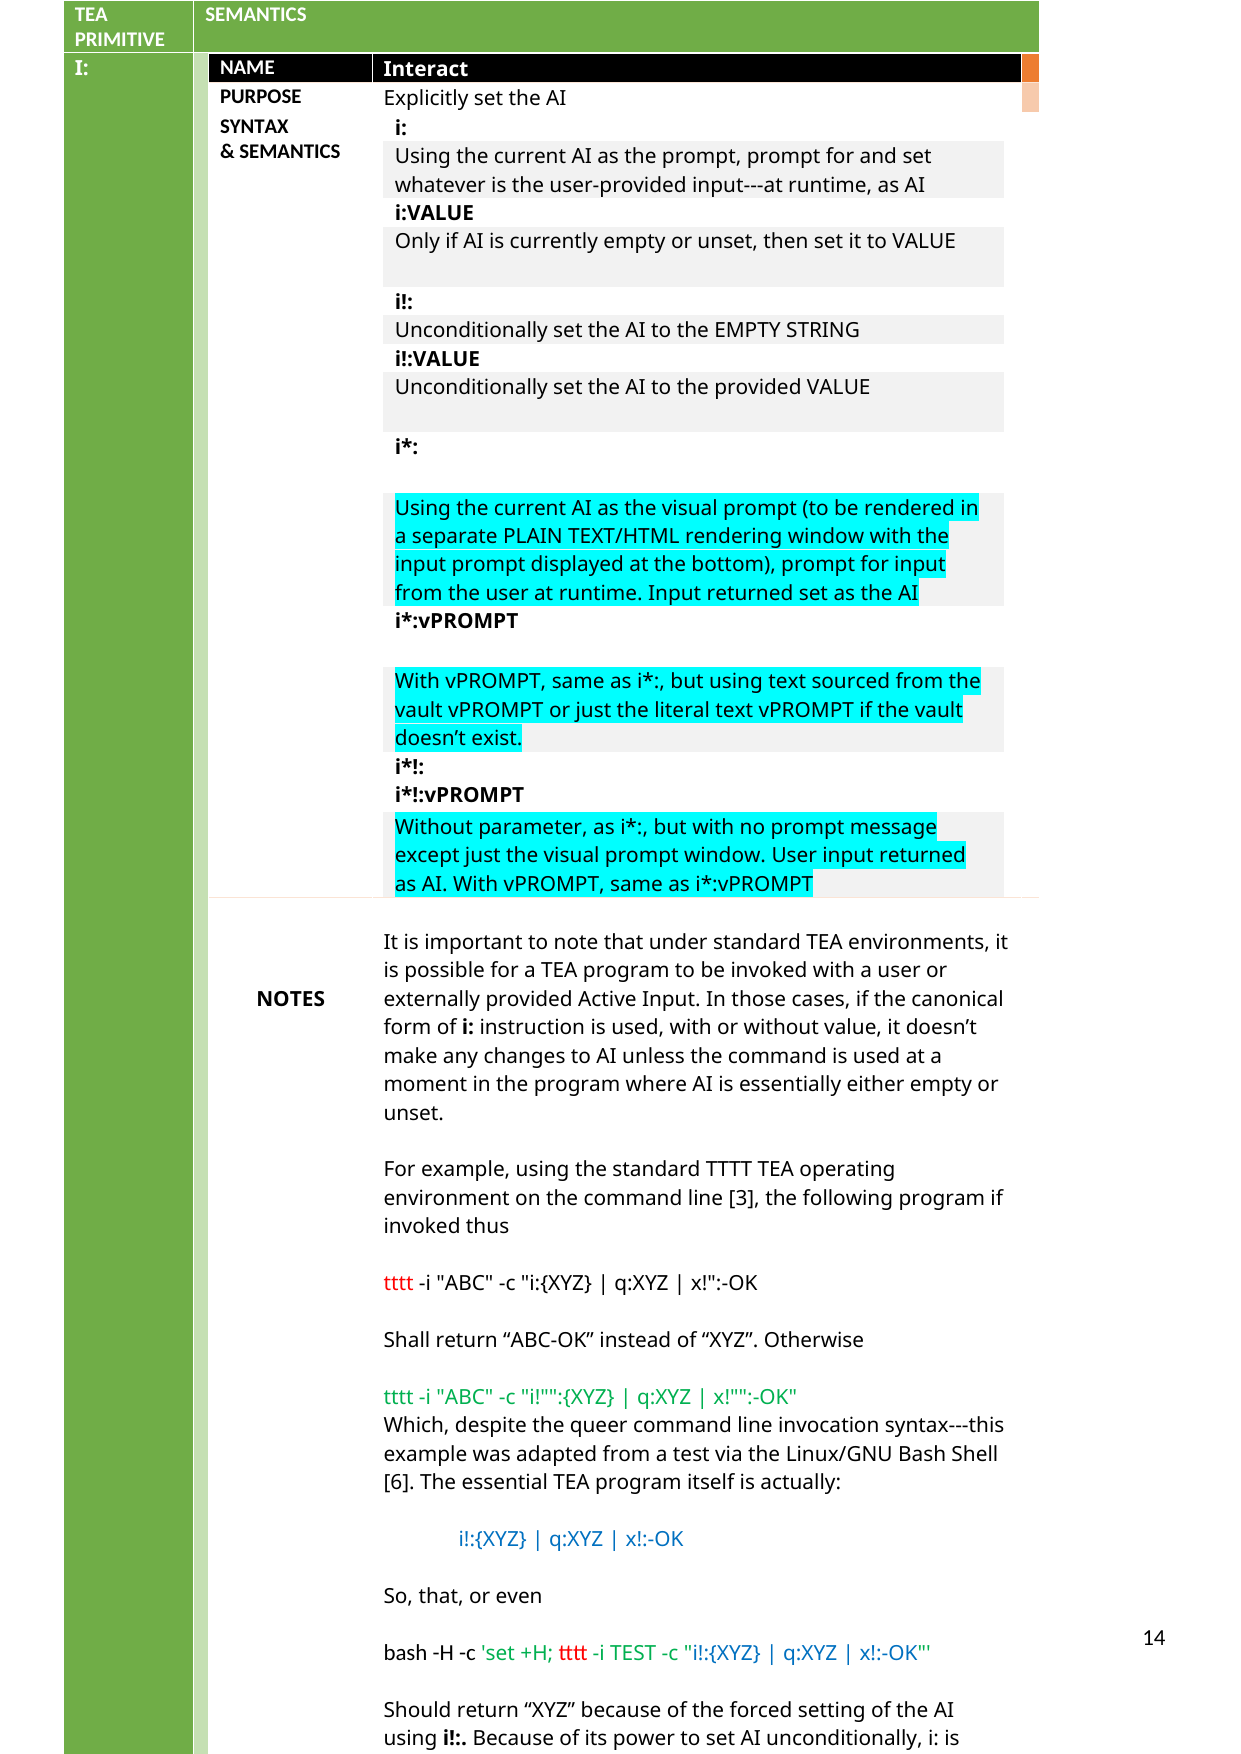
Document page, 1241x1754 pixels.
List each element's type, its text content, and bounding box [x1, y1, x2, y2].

table_header SEMANTICS [194, 1, 1039, 52]
table_header TEA PRIMITIVE [64, 1, 193, 52]
table_cell [194, 53, 208, 1754]
table_cell I: [64, 53, 193, 1754]
